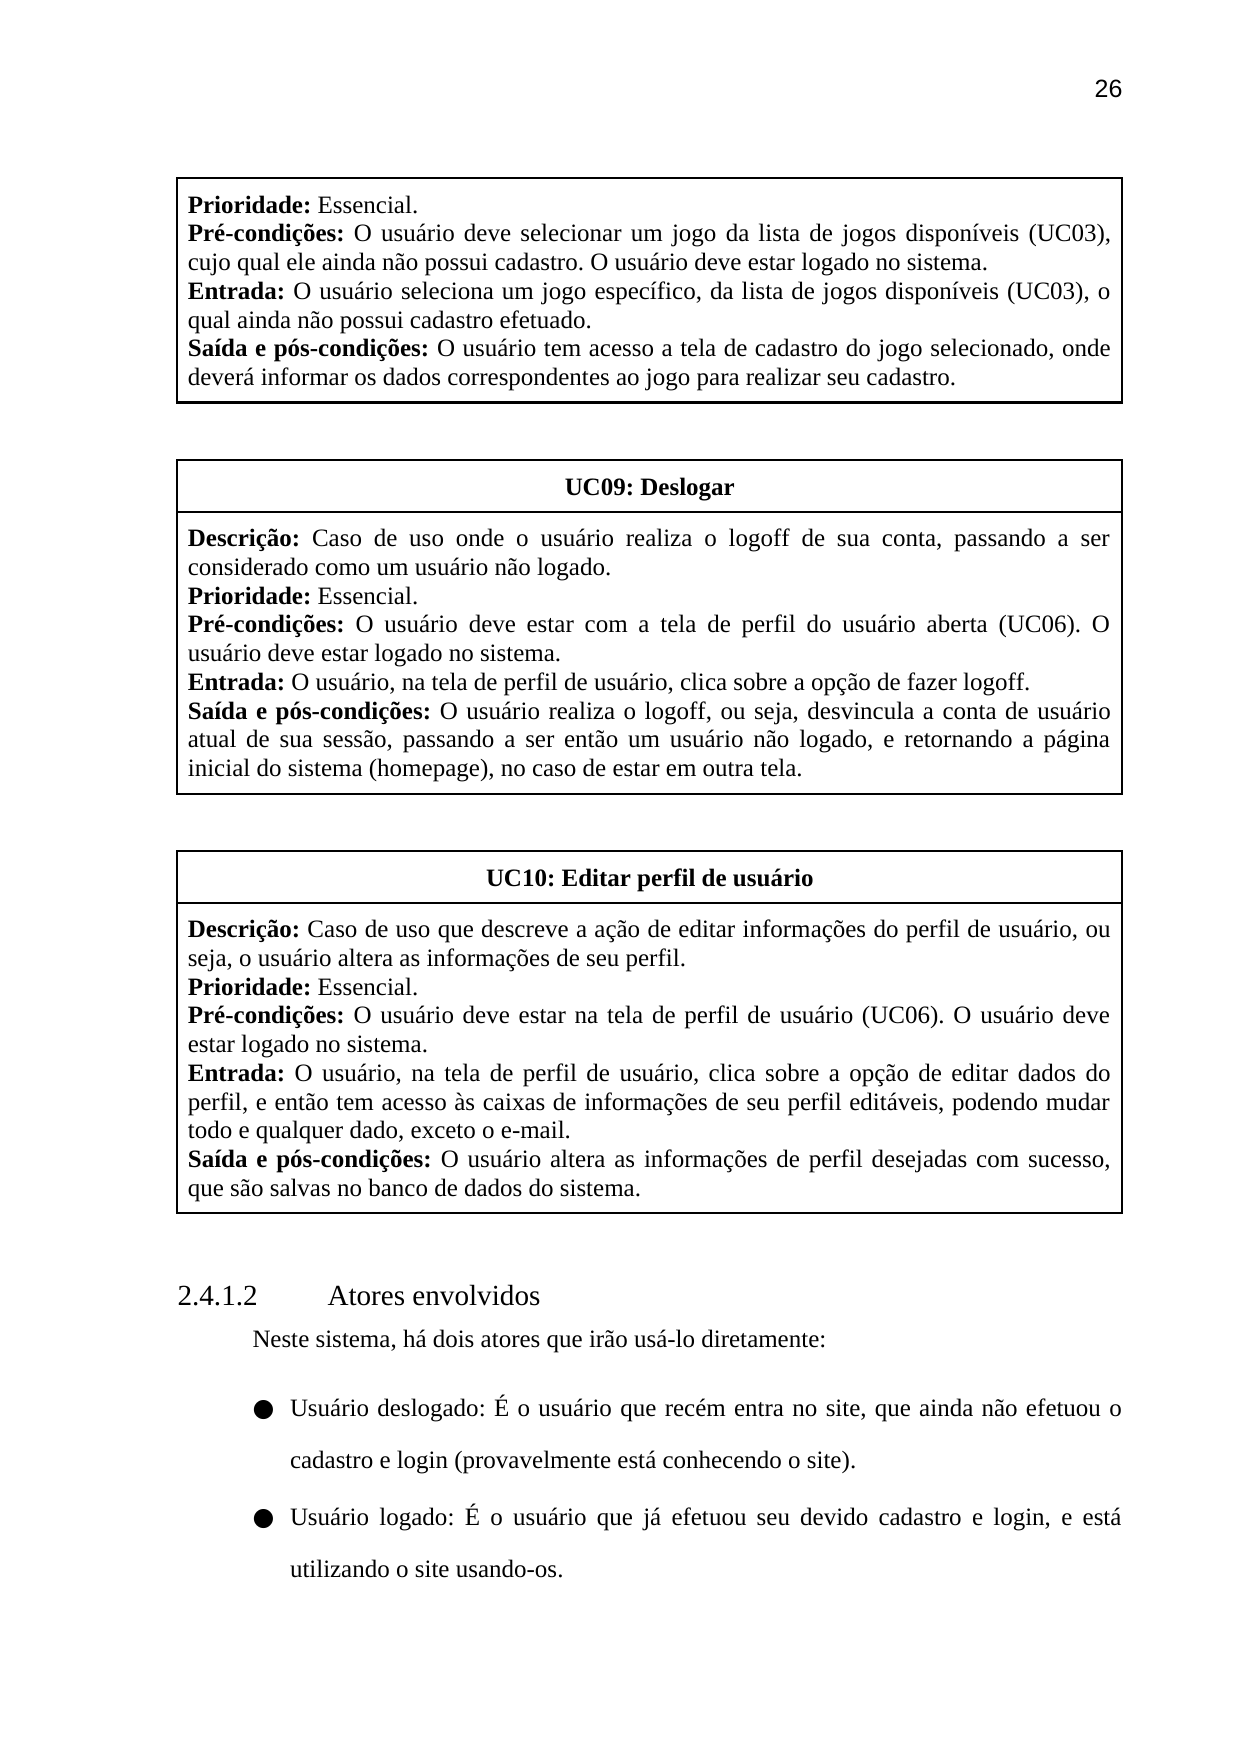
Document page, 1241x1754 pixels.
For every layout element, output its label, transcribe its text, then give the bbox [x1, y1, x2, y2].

list Usuário deslogado: É o usuário que recém entra no site, que ainda não efetuou o cadastro e login (provavelmente está conhecendo o site). [252, 1380, 1122, 1474]
table_header UC10: Editar perfil de usuário [178, 852, 1121, 902]
table_cell Descrição: Caso de uso que descreve a ação de editar informações do perfil de usuário, ou seja, o usuário altera as informações de seu perfil. Prioridade: Essencial. Pré-condições: O usuário deve estar na tela de perfil de usuário (UC06). O usuário deve estar logado no sistema. Entrada: O usuário, na tela de perfil de usuário, clica sobre a opção de editar dados do perfil, e então tem acesso às caixas de informações de seu perfil editáveis, podendo mudar todo e qualquer dado, exceto o e-mail. Saída e pós-condições: O usuário altera as informações de perfil desejadas com sucesso, que são salvas no banco de dados do sistema. [178, 904, 1121, 1212]
list Usuário logado: É o usuário que já efetuou seu devido cadastro e login, e está utilizando o site usando-os. [252, 1489, 1122, 1583]
text 2.4.1.2 Atores envolvidos [177, 1278, 1122, 1312]
table_header UC09: Deslogar [178, 461, 1121, 511]
table_cell Descrição: Caso de uso onde o usuário realiza o logoff de sua conta, passando a ser considerado como um usuário não logado. Prioridade: Essencial. Pré-condições: O usuário deve estar com a tela de perfil do usuário aberta (UC06). O usuário deve estar logado no sistema. Entrada: O usuário, na tela de perfil de usuário, clica sobre a opção de fazer logoff. Saída e pós-condições: O usuário realiza o logoff, ou seja, desvincula a conta de usuário atual de sua sessão, passando a ser então um usuário não logado, e retornando a página inicial do sistema (homepage), no caso de estar em outra tela. [178, 513, 1121, 792]
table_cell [178, 179, 1121, 401]
text Neste sistema, há dois atores que irão usá-lo diretamente: [177, 1324, 1122, 1353]
